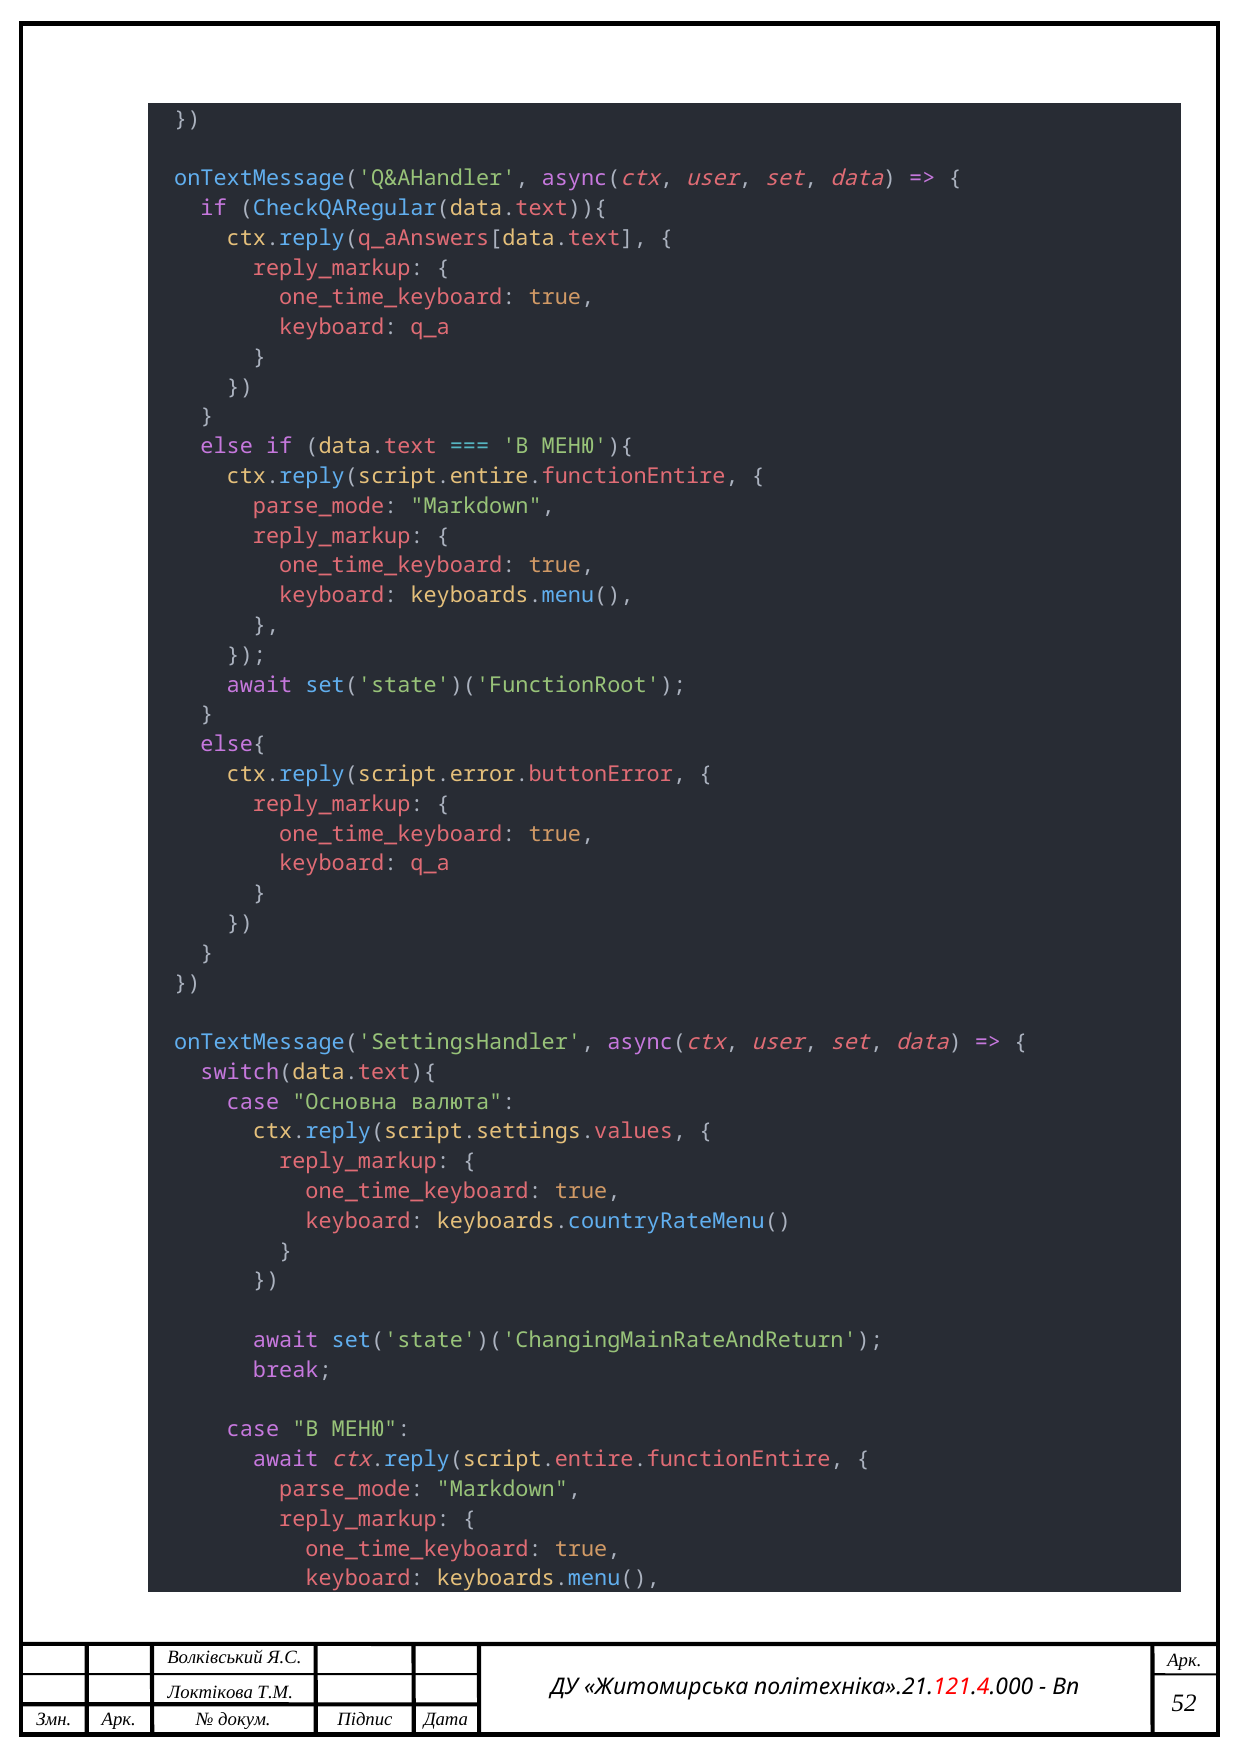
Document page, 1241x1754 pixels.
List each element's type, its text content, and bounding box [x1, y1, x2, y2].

text }) [148, 103, 1181, 132]
text one_time_keyboard: true, [148, 1175, 1181, 1205]
text one_time_keyboard: true, [148, 1533, 1181, 1562]
text case "Основна валюта": [148, 1086, 1181, 1116]
text reply_markup: { [148, 1503, 1181, 1533]
text break; [148, 1354, 1181, 1384]
text ctx.reply(script.error.buttonError, { [148, 758, 1181, 788]
text await ctx.reply(script.entire.functionEntire, { [148, 1443, 1181, 1473]
text ctx.reply(script.entire.functionEntire, { [148, 460, 1181, 490]
text case "В МЕНЮ": [148, 1413, 1181, 1443]
text }); [148, 639, 1181, 669]
text onTextMessage('Q&AHandler', async(ctx, user, set, data) => { [148, 162, 1181, 192]
text }, [148, 609, 1181, 639]
text }) [148, 371, 1181, 401]
text one_time_keyboard: true, [148, 818, 1181, 847]
text one_time_keyboard: true, [148, 281, 1181, 311]
text } [148, 341, 1181, 371]
text }) [148, 907, 1181, 937]
text reply_markup: { [148, 252, 1181, 281]
text await set('state')('ChangingMainRateAndReturn'); [148, 1324, 1181, 1354]
text reply_markup: { [148, 1145, 1181, 1175]
text } [148, 937, 1181, 967]
text ctx.reply(script.settings.values, { [148, 1116, 1181, 1145]
text }) [148, 1264, 1181, 1294]
text switch(data.text){ [148, 1056, 1181, 1086]
text } [148, 698, 1181, 728]
text ctx.reply(q_aAnswers[data.text], { [148, 222, 1181, 252]
text } [148, 401, 1181, 430]
text keyboard: q_a [148, 311, 1181, 341]
text parse_mode: "Markdown", [148, 1473, 1181, 1503]
text onTextMessage('SettingsHandler', async(ctx, user, set, data) => { [148, 1026, 1181, 1056]
text parse_mode: "Markdown", [148, 490, 1181, 520]
text reply_markup: { [148, 788, 1181, 818]
text keyboard: q_a [148, 847, 1181, 877]
text reply_markup: { [148, 520, 1181, 549]
text await set('state')('FunctionRoot'); [148, 669, 1181, 698]
text keyboard: keyboards.menu(), [148, 579, 1181, 609]
text else if (data.text === 'В МЕНЮ'){ [148, 430, 1181, 460]
text }) [148, 967, 1181, 996]
text keyboard: keyboards.countryRateMenu() [148, 1205, 1181, 1235]
text one_time_keyboard: true, [148, 549, 1181, 579]
text else{ [148, 728, 1181, 758]
text } [148, 1235, 1181, 1264]
text } [148, 877, 1181, 907]
text if (CheckQARegular(data.text)){ [148, 192, 1181, 222]
text keyboard: keyboards.menu(), [148, 1562, 1181, 1592]
